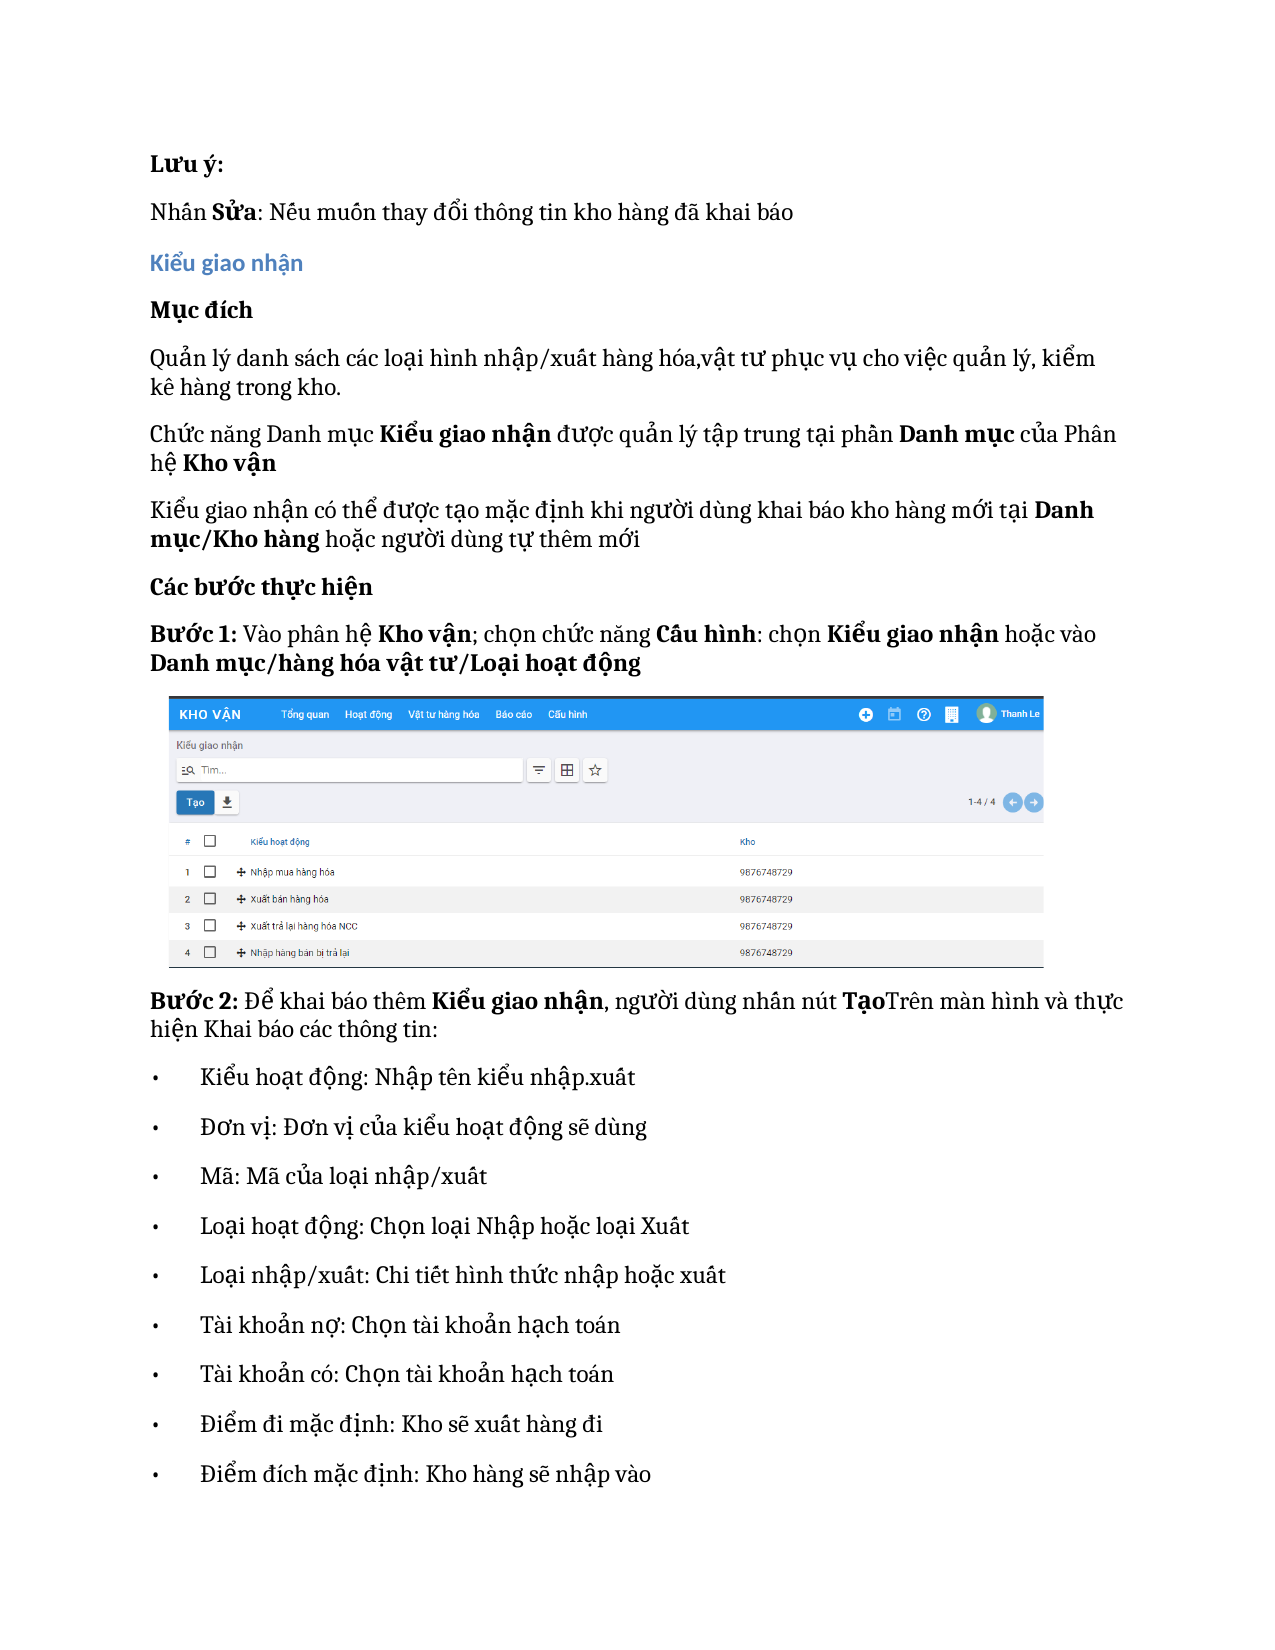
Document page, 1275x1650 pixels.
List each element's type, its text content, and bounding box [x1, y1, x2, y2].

list Loại hoạt động: Chọn loại Nhập hoặc loại Xuất [150, 1212, 1125, 1240]
text Bước 1: Vào phân hệ Kho vận; chọn chức năng Cấu hình: chọn Kiểu giao nhận hoặc vào Danh mục/hàng hóa vật tư/Loại hoạt động [150, 620, 1125, 678]
text Quản lý danh sách các loại hình nhập/xuất hàng hóa,vật tư phục vụ cho việc quản lý, kiểm kê hàng trong kho. [150, 344, 1125, 401]
list Tài khoản có: Chọn tài khoản hạch toán [150, 1360, 1125, 1389]
text Bước 2: Để khai báo thêm Kiểu giao nhận, người dùng nhấn nút TạoTrên màn hình và thực hiện Khai báo các thông tin: [150, 987, 1125, 1044]
text Mục đích [150, 296, 1125, 325]
text Các bước thực hiện [150, 573, 1125, 601]
list Đơn vị: Đơn vị của kiểu hoạt động sẽ dùng [150, 1112, 1125, 1141]
subtitle Kiểu giao nhận [150, 247, 1125, 278]
text Kiểu giao nhận có thể được tạo mặc định khi người dùng khai báo kho hàng mới tại Danh mục/Kho hàng hoặc người dùng tự thêm mới [150, 496, 1125, 554]
list Tài khoản nợ: Chọn tài khoản hạch toán [150, 1311, 1125, 1339]
list Điểm đích mặc định: Kho hàng sẽ nhập vào [150, 1459, 1125, 1488]
text Nhấn Sửa: Nếu muốn thay đổi thông tin kho hàng đã khai báo [150, 197, 1125, 226]
text Chức năng Danh mục Kiểu giao nhận được quản lý tập trung tại phần Danh mục của Phân hệ Kho vận [150, 420, 1125, 478]
text Lưu ý: [150, 150, 1125, 179]
list Loại nhập/xuất: Chi tiết hình thức nhập hoặc xuất [150, 1261, 1125, 1290]
picture [168, 696, 1044, 968]
list Điểm đi mặc định: Kho sẽ xuất hàng đi [150, 1410, 1125, 1439]
list Kiểu hoạt động: Nhập tên kiểu nhập.xuất [150, 1063, 1125, 1092]
list Mã: Mã của loại nhập/xuất [150, 1162, 1125, 1191]
